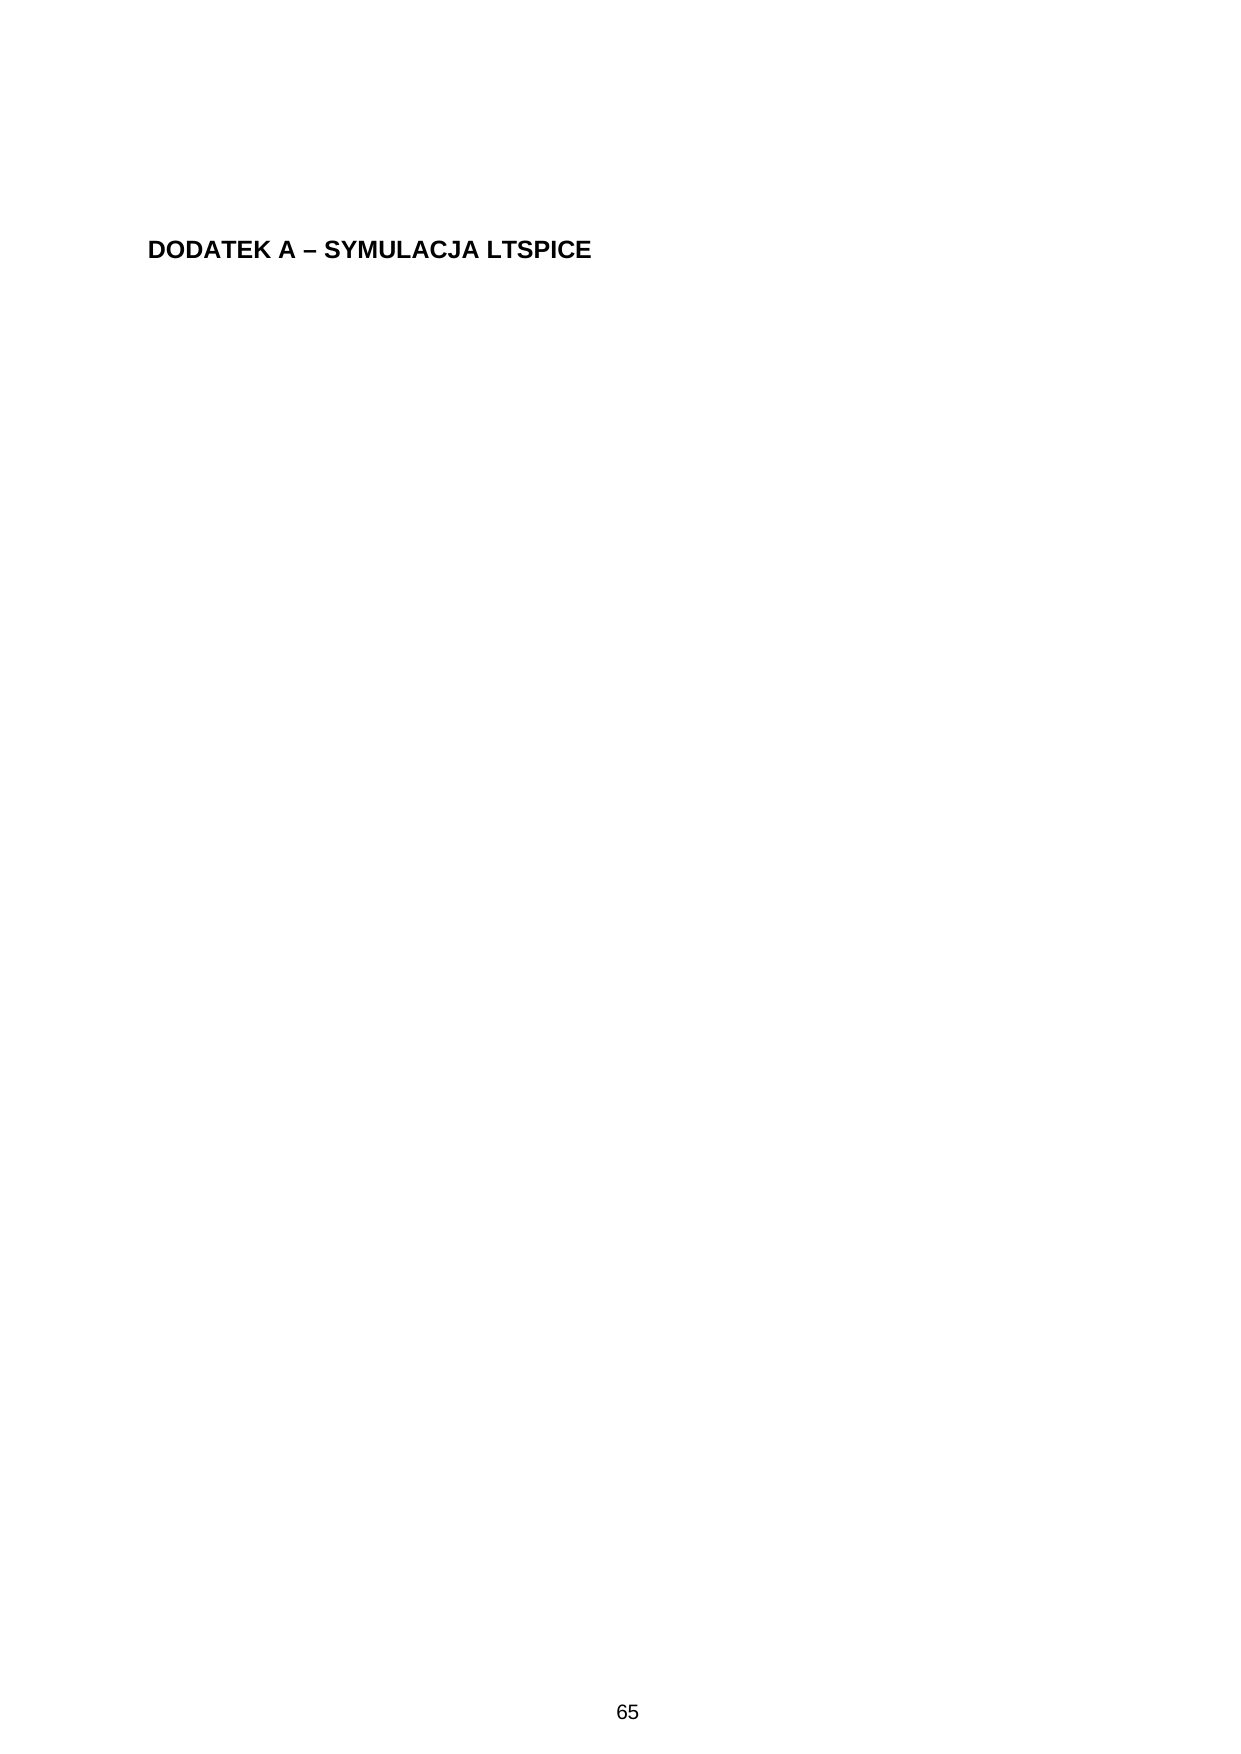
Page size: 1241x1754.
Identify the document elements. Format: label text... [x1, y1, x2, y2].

subtitle DODATEK A – Symulacja LTSPICE [148, 235, 1033, 263]
